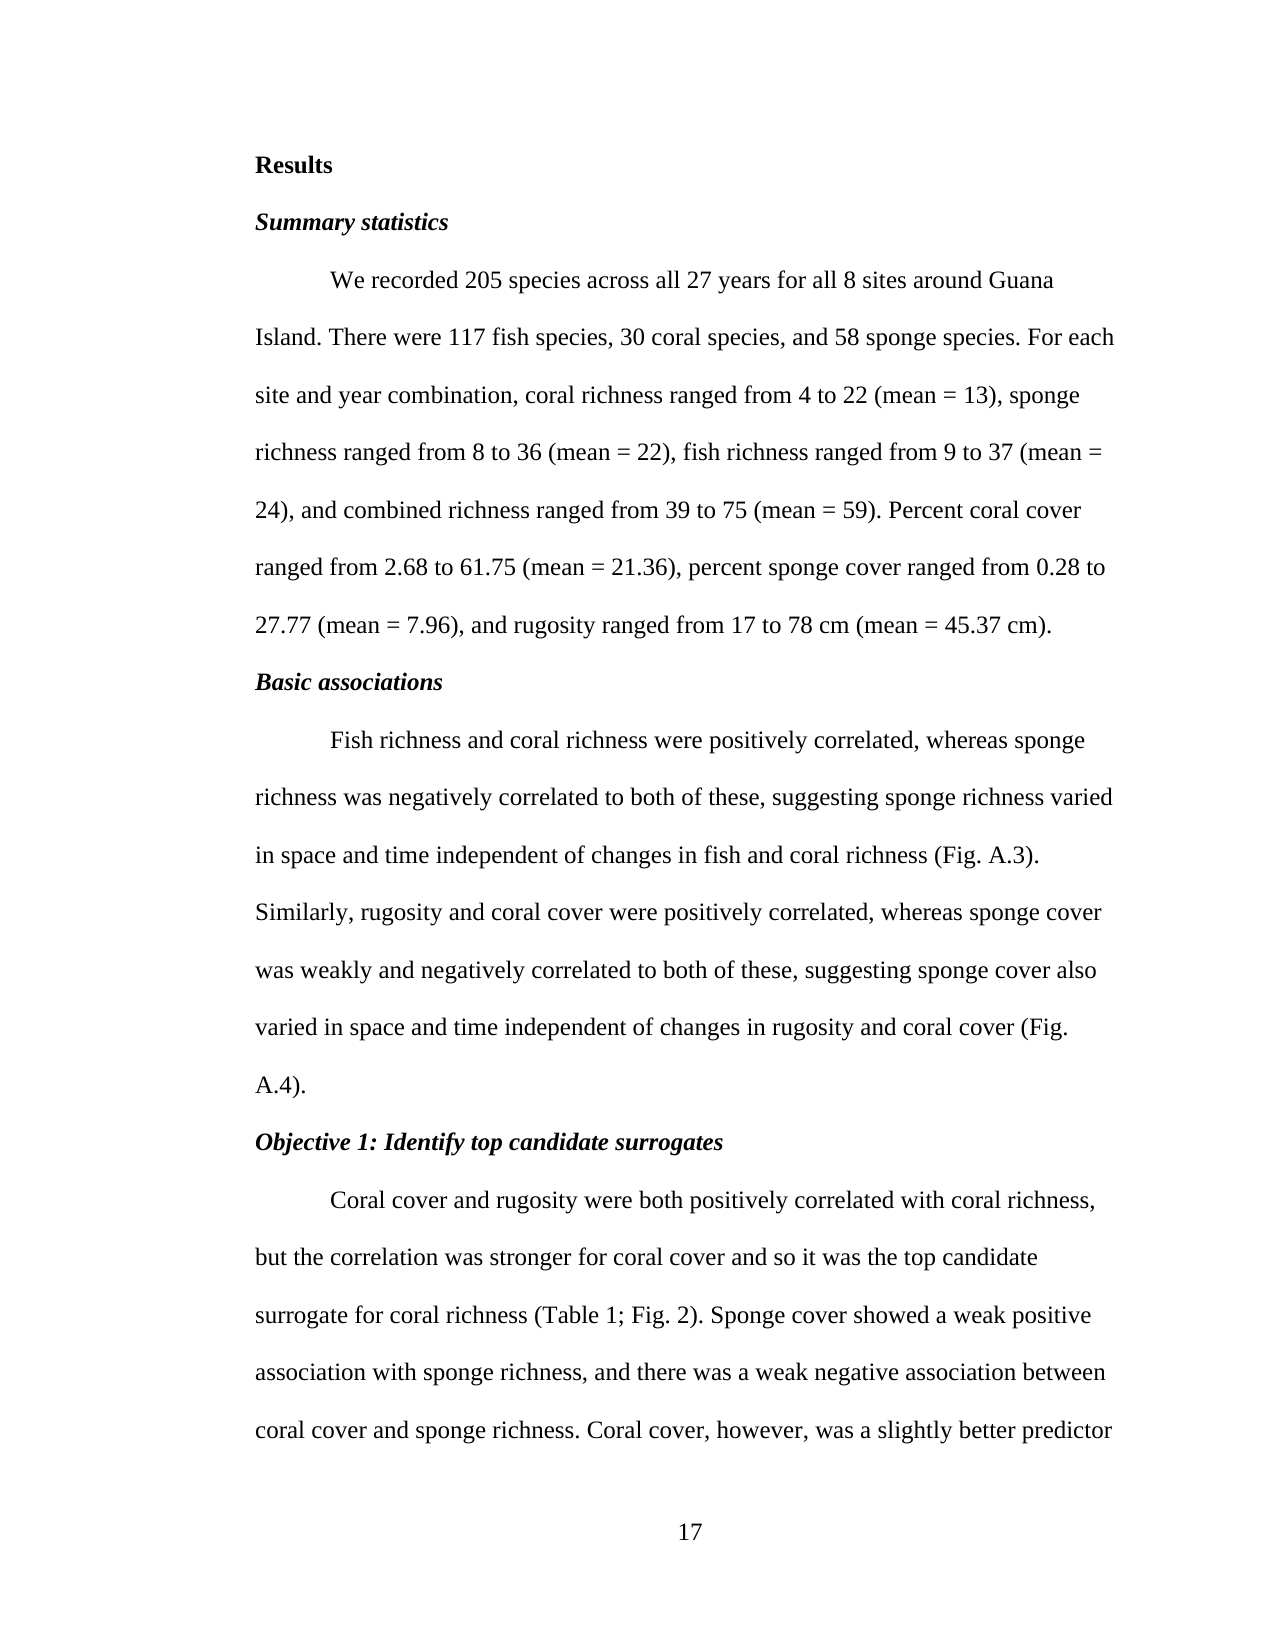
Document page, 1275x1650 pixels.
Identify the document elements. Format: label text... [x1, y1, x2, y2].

subtitle Results [255, 150, 1125, 179]
text We recorded 205 species across all 27 years for all 8 sites around Guana Island. There were 117 fish species, 30 coral species, and 58 sponge species. For each site and year combination, coral richness ranged from 4 to 22 (mean = 13), sponge richness ranged from 8 to 36 (mean = 22), fish richness ranged from 9 to 37 (mean = 24), and combined richness ranged from 39 to 75 (mean = 59). Percent coral cover ranged from 2.68 to 61.75 (mean = 21.36), percent sponge cover ranged from 0.28 to 27.77 (mean = 7.96), and rugosity ranged from 17 to 78 cm (mean = 45.37 cm). [255, 265, 1125, 639]
text Fish richness and coral richness were positively correlated, whereas sponge richness was negatively correlated to both of these, suggesting sponge richness varied in space and time independent of changes in fish and coral richness (Fig. A.3). Similarly, rugosity and coral cover were positively correlated, whereas sponge cover was weakly and negatively correlated to both of these, suggesting sponge cover also varied in space and time independent of changes in rugosity and coral cover (Fig. A.4). [255, 725, 1125, 1099]
subtitle Basic associations [255, 667, 1125, 696]
subtitle Objective 1: Identify top candidate surrogates [255, 1127, 1125, 1156]
subtitle Summary statistics [255, 207, 1125, 236]
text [255, 1185, 1125, 1444]
